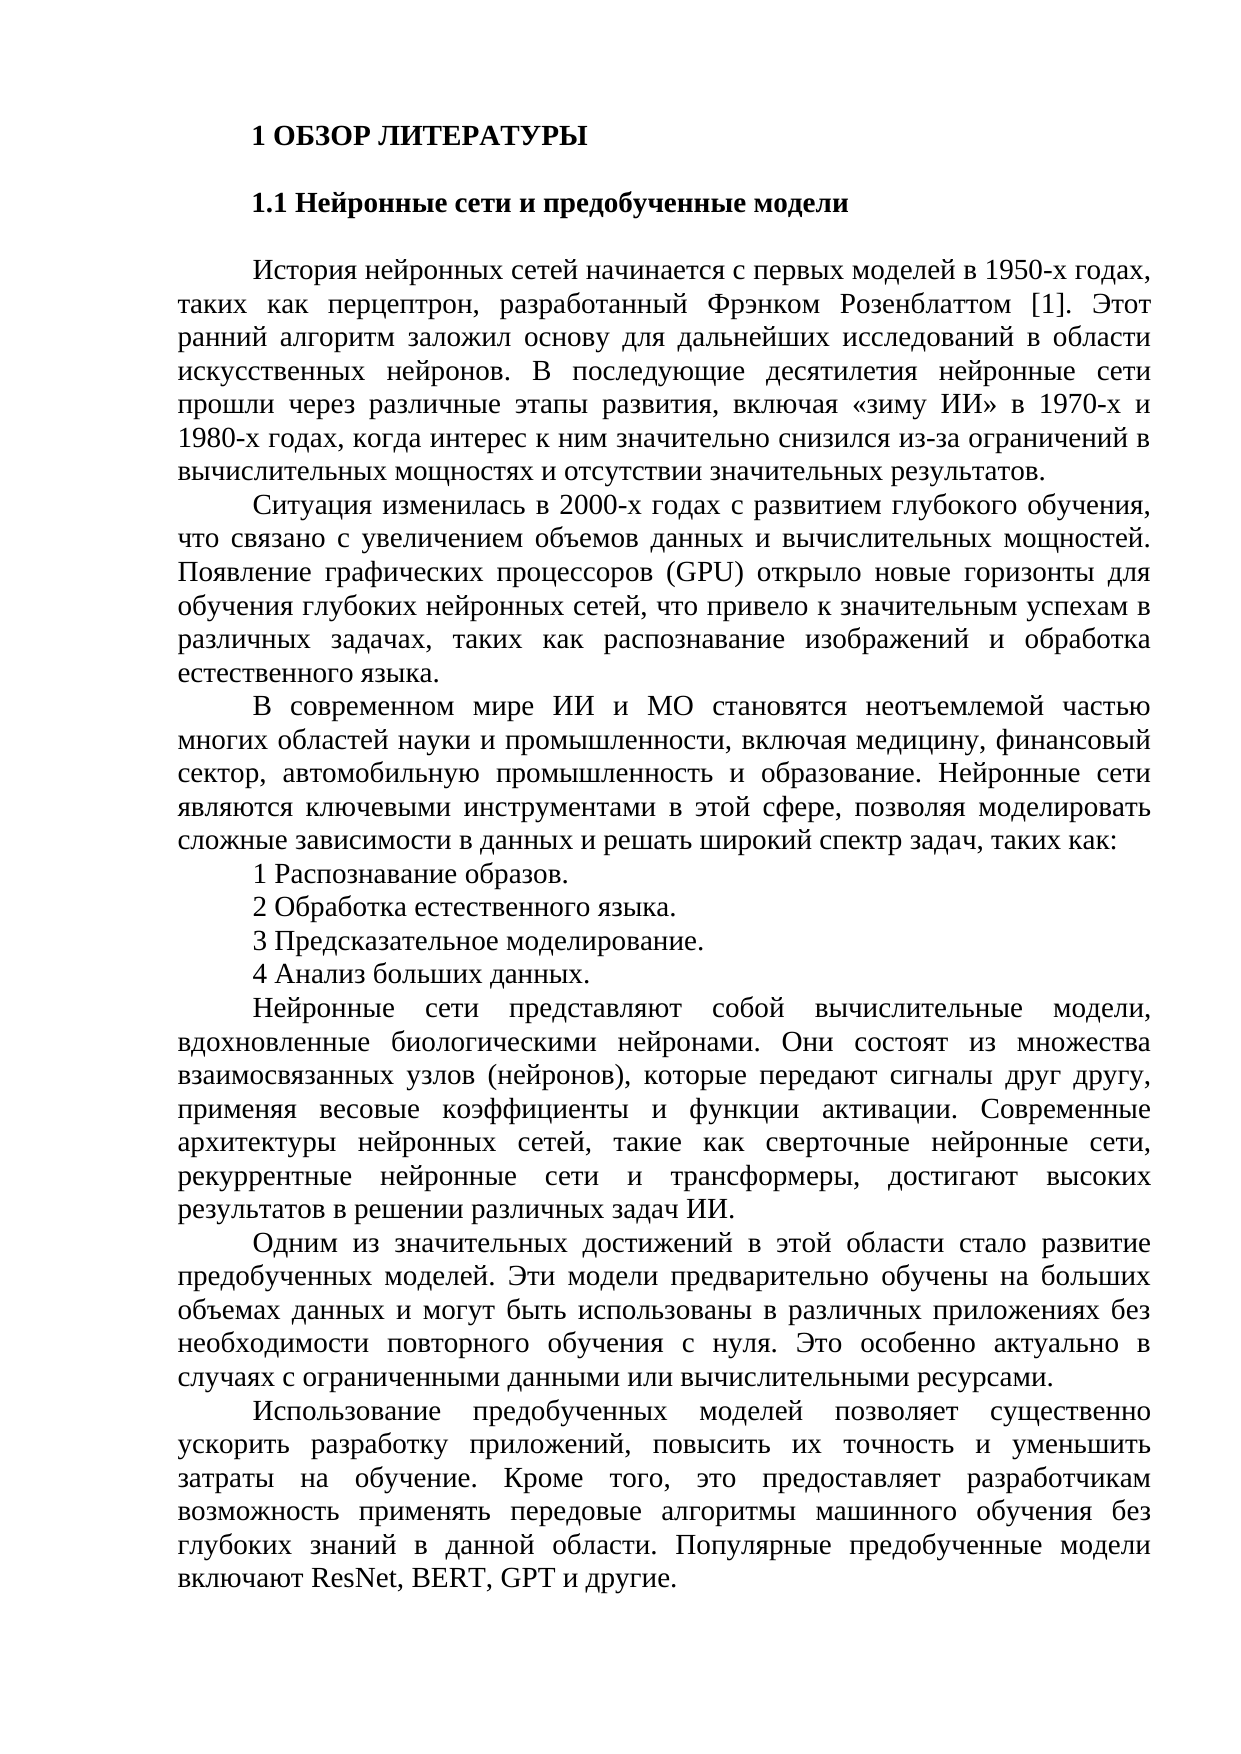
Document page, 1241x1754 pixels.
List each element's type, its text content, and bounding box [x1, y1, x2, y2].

text 3 Предсказательное моделирование. [177, 923, 1152, 957]
text В современном мире ИИ и МО становятся неотъемлемой частью многих областей науки и промышленности, включая медицину, финансовый сектор, автомобильную промышленность и образование. Нейронные сети являются ключевыми инструментами в этой сфере, позволяя моделировать сложные зависимости в данных и решать широкий спектр задач, таких как: [177, 688, 1152, 856]
text Нейронные сети представляют собой вычислительные модели, вдохновленные биологическими нейронами. Они состоят из множества взаимосвязанных узлов (нейронов), которые передают сигналы друг другу, применяя весовые коэффициенты и функции активации. Современные архитектуры нейронных сетей, такие как сверточные нейронные сети, рекуррентные нейронные сети и трансформеры, достигают высоких результатов в решении различных задач ИИ. [177, 990, 1152, 1225]
text Использование предобученных моделей позволяет существенно ускорить разработку приложений, повысить их точность и уменьшить затраты на обучение. Кроме того, это предоставляет разработчикам возможность применять передовые алгоритмы машинного обучения без глубоких знаний в данной области. Популярные предобученные модели включают ResNet, BERT, GPT и другие. [177, 1393, 1152, 1594]
text Одним из значительных достижений в этой области стало развитие предобученных моделей. Эти модели предварительно обучены на больших объемах данных и могут быть использованы в различных приложениях без необходимости повторного обучения с нуля. Это особенно актуально в случаях с ограниченными данными или вычислительными ресурсами. [177, 1225, 1152, 1393]
text 1 Распознавание образов. [177, 856, 1152, 889]
text История нейронных сетей начинается с первых моделей в 1950-х годах, таких как перцептрон, разработанный Фрэнком Розенблаттом [1]. Этот ранний алгоритм заложил основу для дальнейших исследований в области искусственных нейронов. В последующие десятилетия нейронные сети прошли через различные этапы развития, включая «зиму ИИ» в 1970-х и 1980-х годах, когда интерес к ним значительно снизился из-за ограничений в вычислительных мощностях и отсутствии значительных результатов. [177, 252, 1152, 487]
text Ситуация изменилась в 2000-х годах с развитием глубокого обучения, что связано с увеличением объемов данных и вычислительных мощностей. Появление графических процессоров (GPU) открыло новые горизонты для обучения глубоких нейронных сетей, что привело к значительным успехам в различных задачах, таких как распознавание изображений и обработка естественного языка. [177, 487, 1152, 688]
subtitle 1 Обзор литературы [251, 118, 1152, 152]
text 4 Анализ больших данных. [177, 957, 1152, 990]
text 2 Обработка естественного языка. [177, 889, 1152, 923]
subtitle 1.1 Нейронные сети и предобученные модели [251, 185, 1152, 219]
